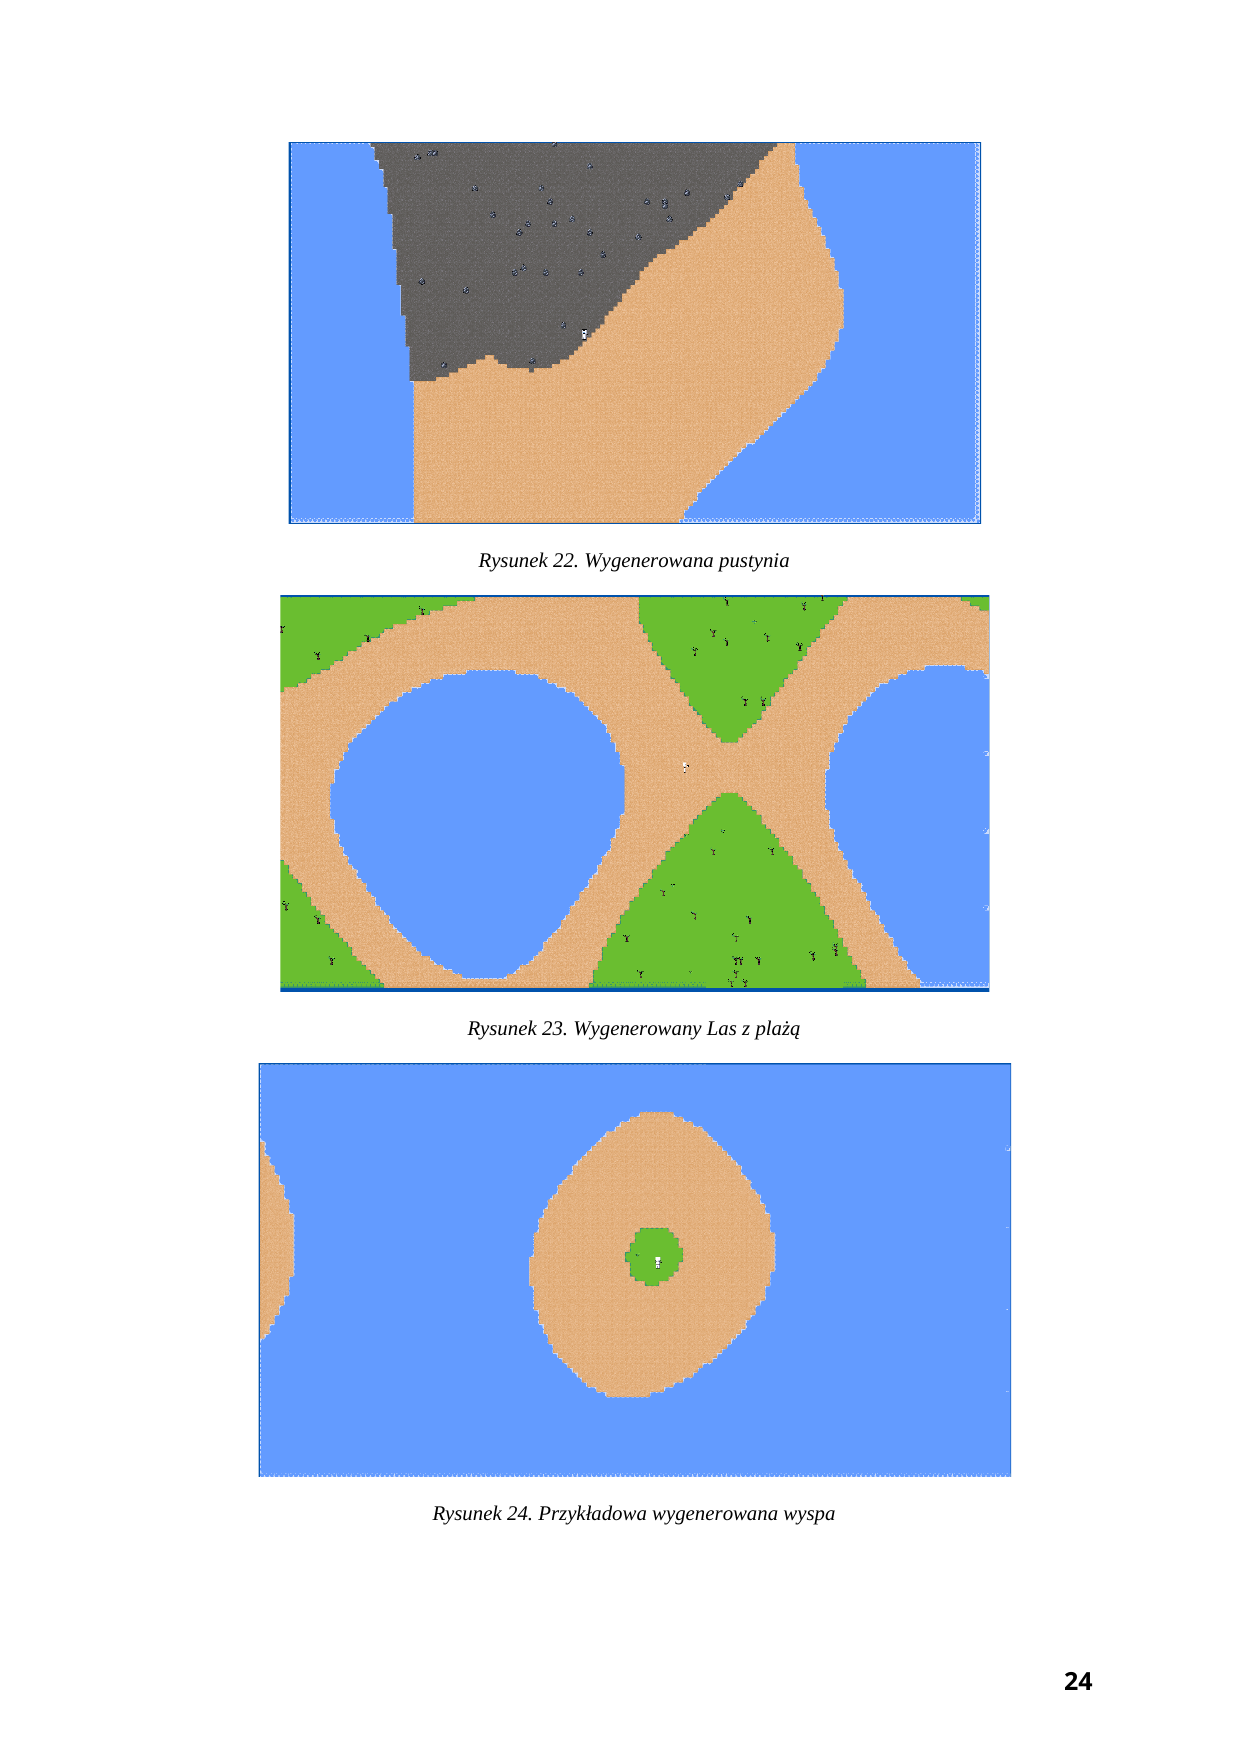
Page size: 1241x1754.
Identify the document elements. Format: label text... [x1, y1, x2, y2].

picture [258, 1063, 1012, 1477]
picture [280, 595, 990, 992]
picture [288, 142, 982, 524]
